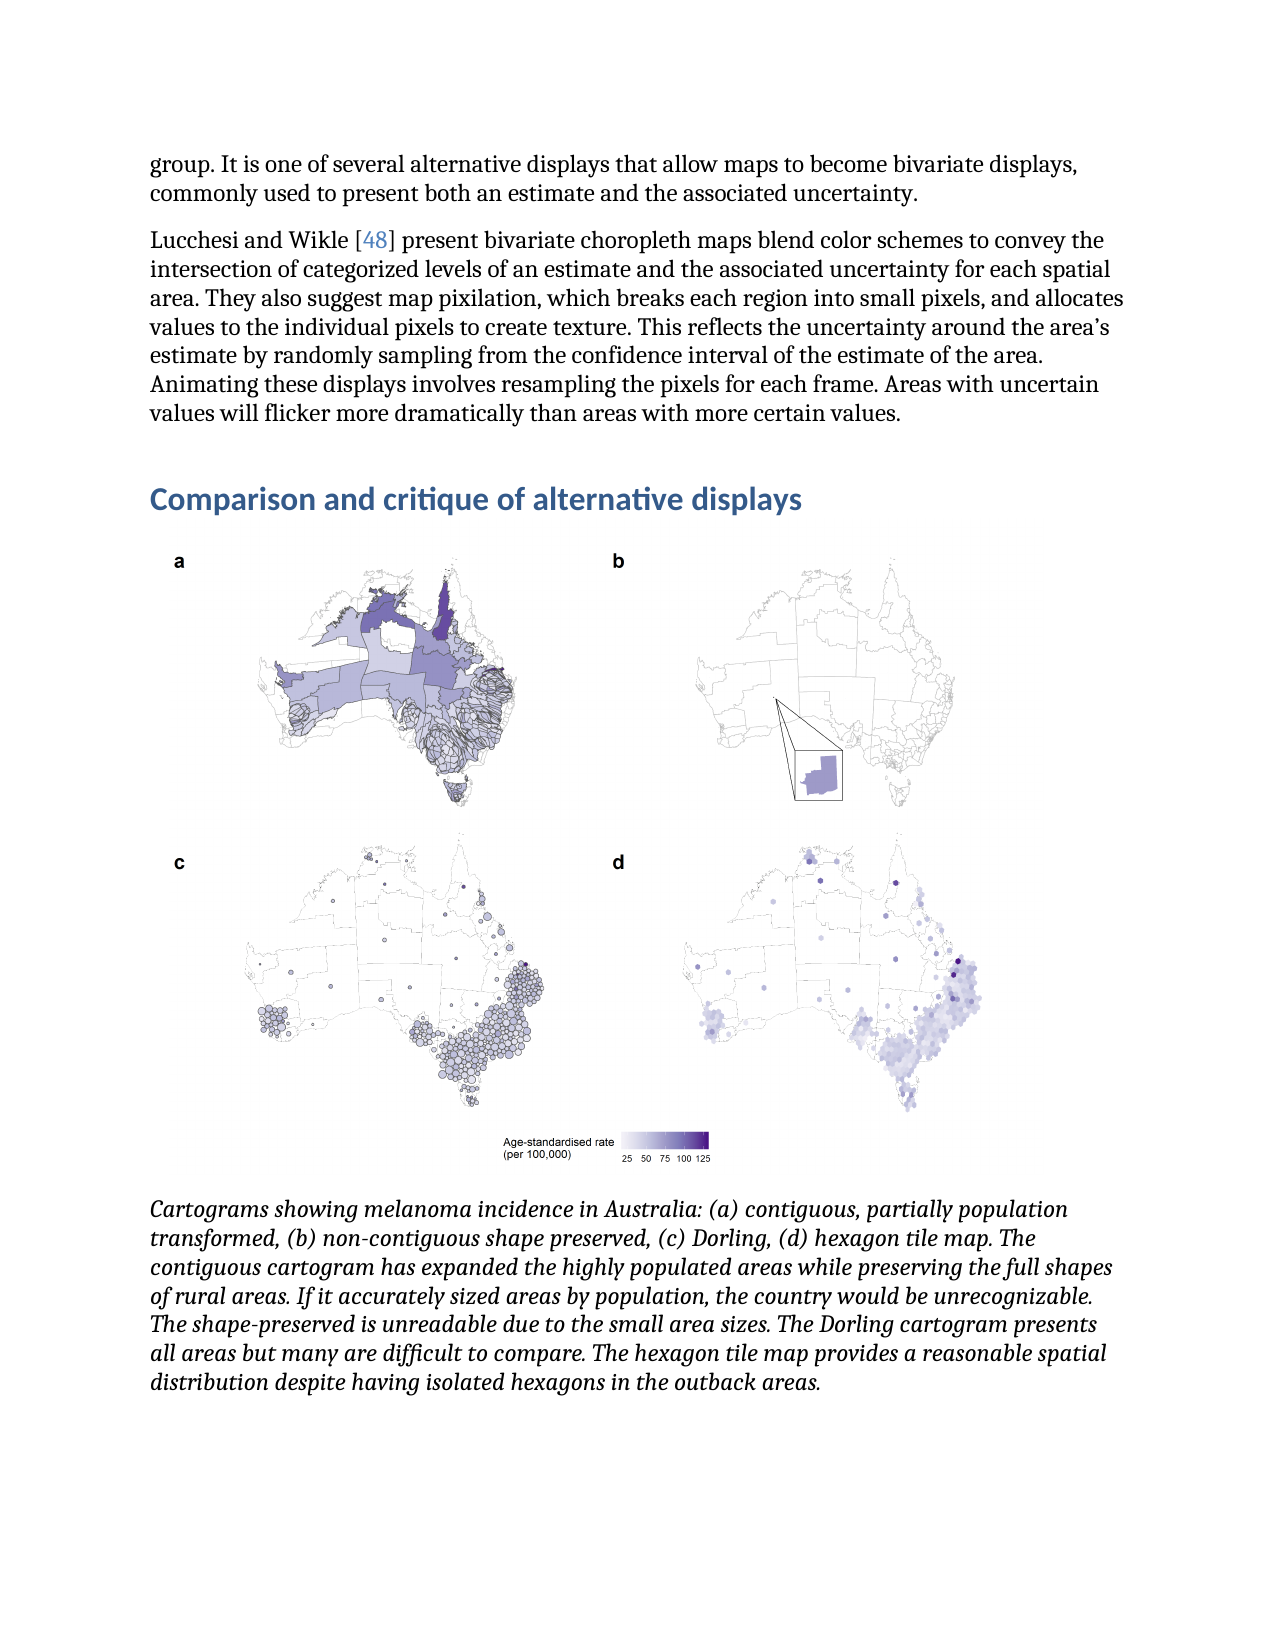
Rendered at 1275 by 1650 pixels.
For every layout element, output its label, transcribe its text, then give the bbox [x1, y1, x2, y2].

picture [168, 518, 1044, 1175]
subtitle Comparison and critique of alternative displays [150, 477, 1125, 518]
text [150, 150, 1125, 207]
text Lucchesi and Wikle [48] present bivariate choropleth maps blend color schemes to convey the intersection of categorized levels of an estimate and the associated uncertainty for each spatial area. They also suggest map pixilation, which breaks each region into small pixels, and allocates values to the individual pixels to create texture. This reflects the uncertainty around the area’s estimate by randomly sampling from the confidence interval of the estimate of the area. Animating these displays involves resampling the pixels for each frame. Areas with uncertain values will flicker more dramatically than areas with more certain values. [150, 226, 1125, 427]
text Cartograms showing melanoma incidence in Australia: (a) contiguous, partially population transformed, (b) non-contiguous shape preserved, (c) Dorling, (d) hexagon tile map. The contiguous cartogram has expanded the highly populated areas while preserving the full shapes of rural areas. If it accurately sized areas by population, the country would be unrecognizable. The shape-preserved is unreadable due to the small area sizes. The Dorling cartogram presents all areas but many are difficult to compare. The hexagon tile map provides a reasonable spatial distribution despite having isolated hexagons in the outback areas. [150, 1195, 1125, 1397]
